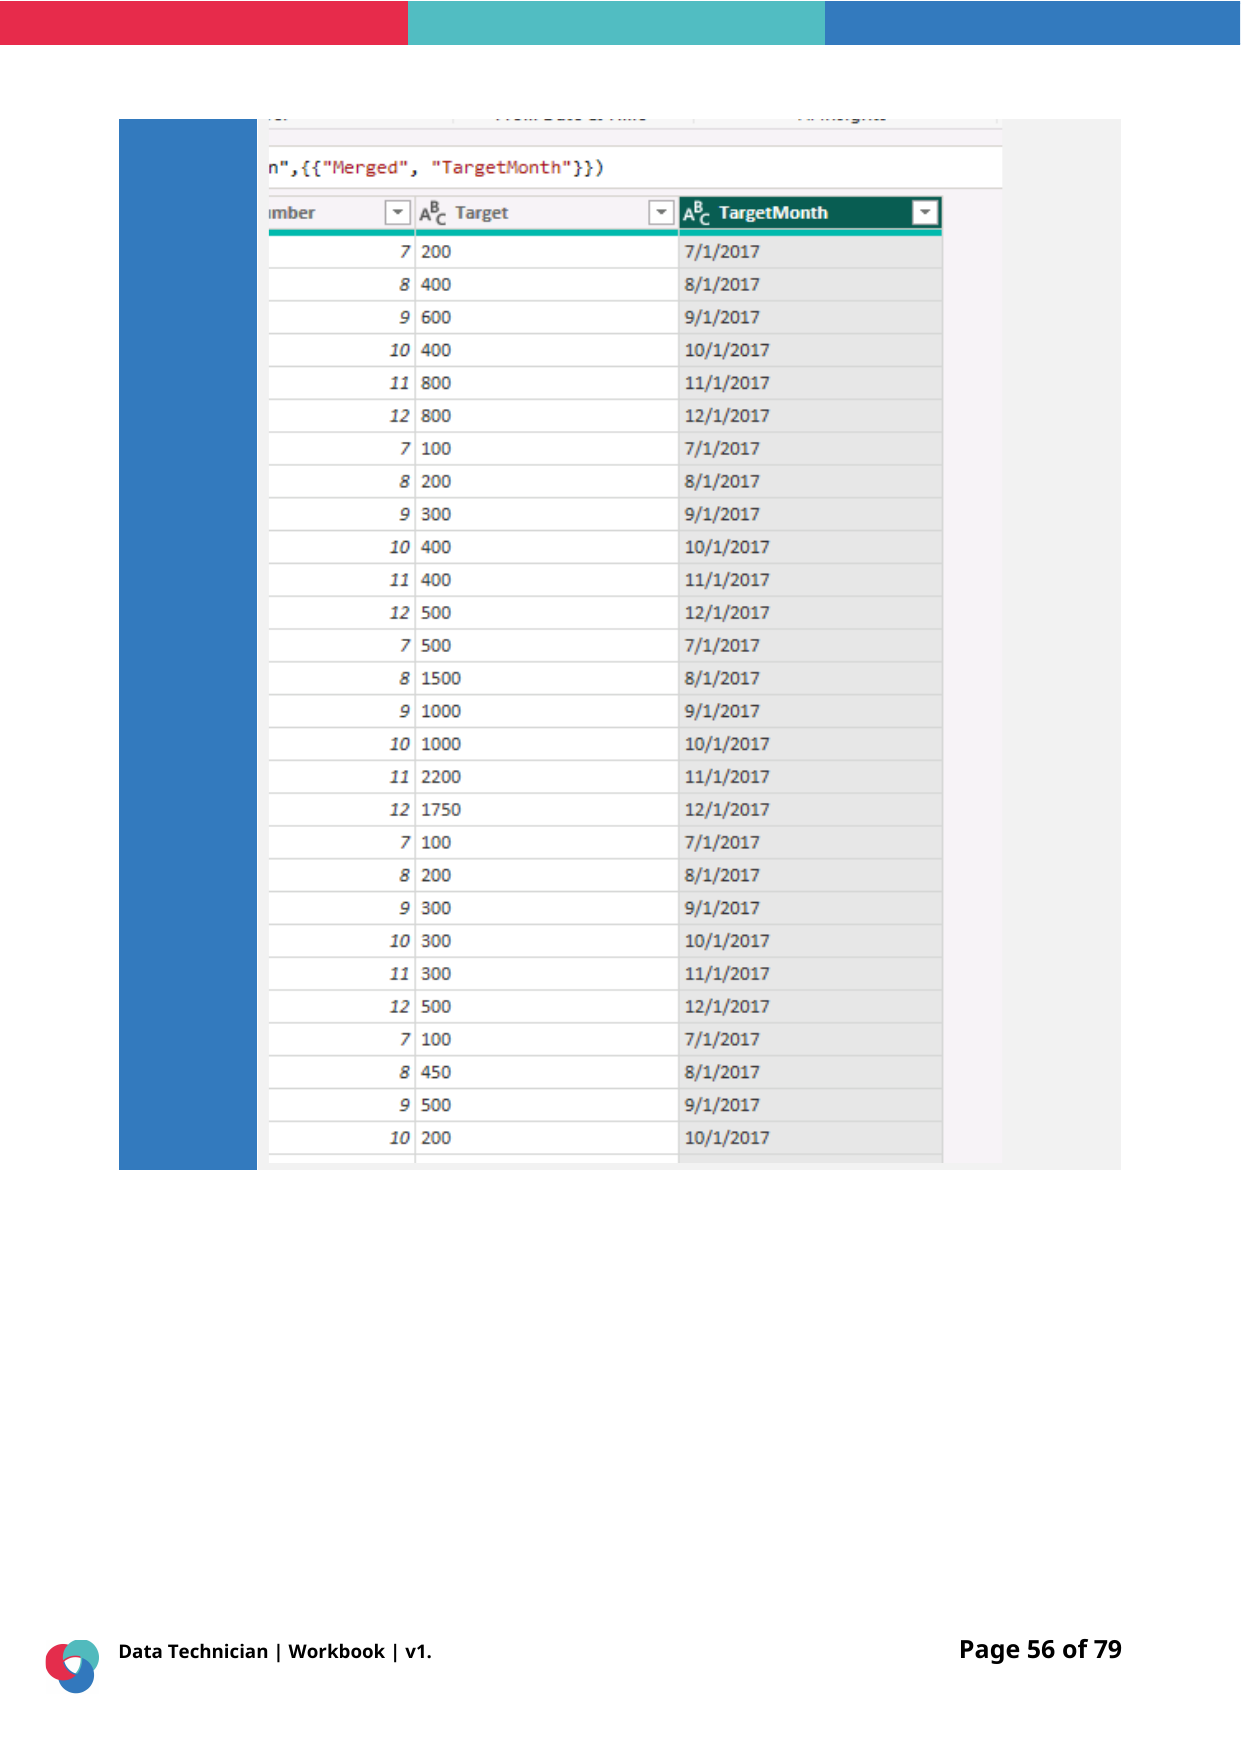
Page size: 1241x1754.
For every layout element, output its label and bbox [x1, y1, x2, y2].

picture [45, 1640, 100, 1694]
picture [268, 119, 1003, 1163]
table_header [119, 119, 257, 1170]
table_header [258, 119, 1121, 1170]
